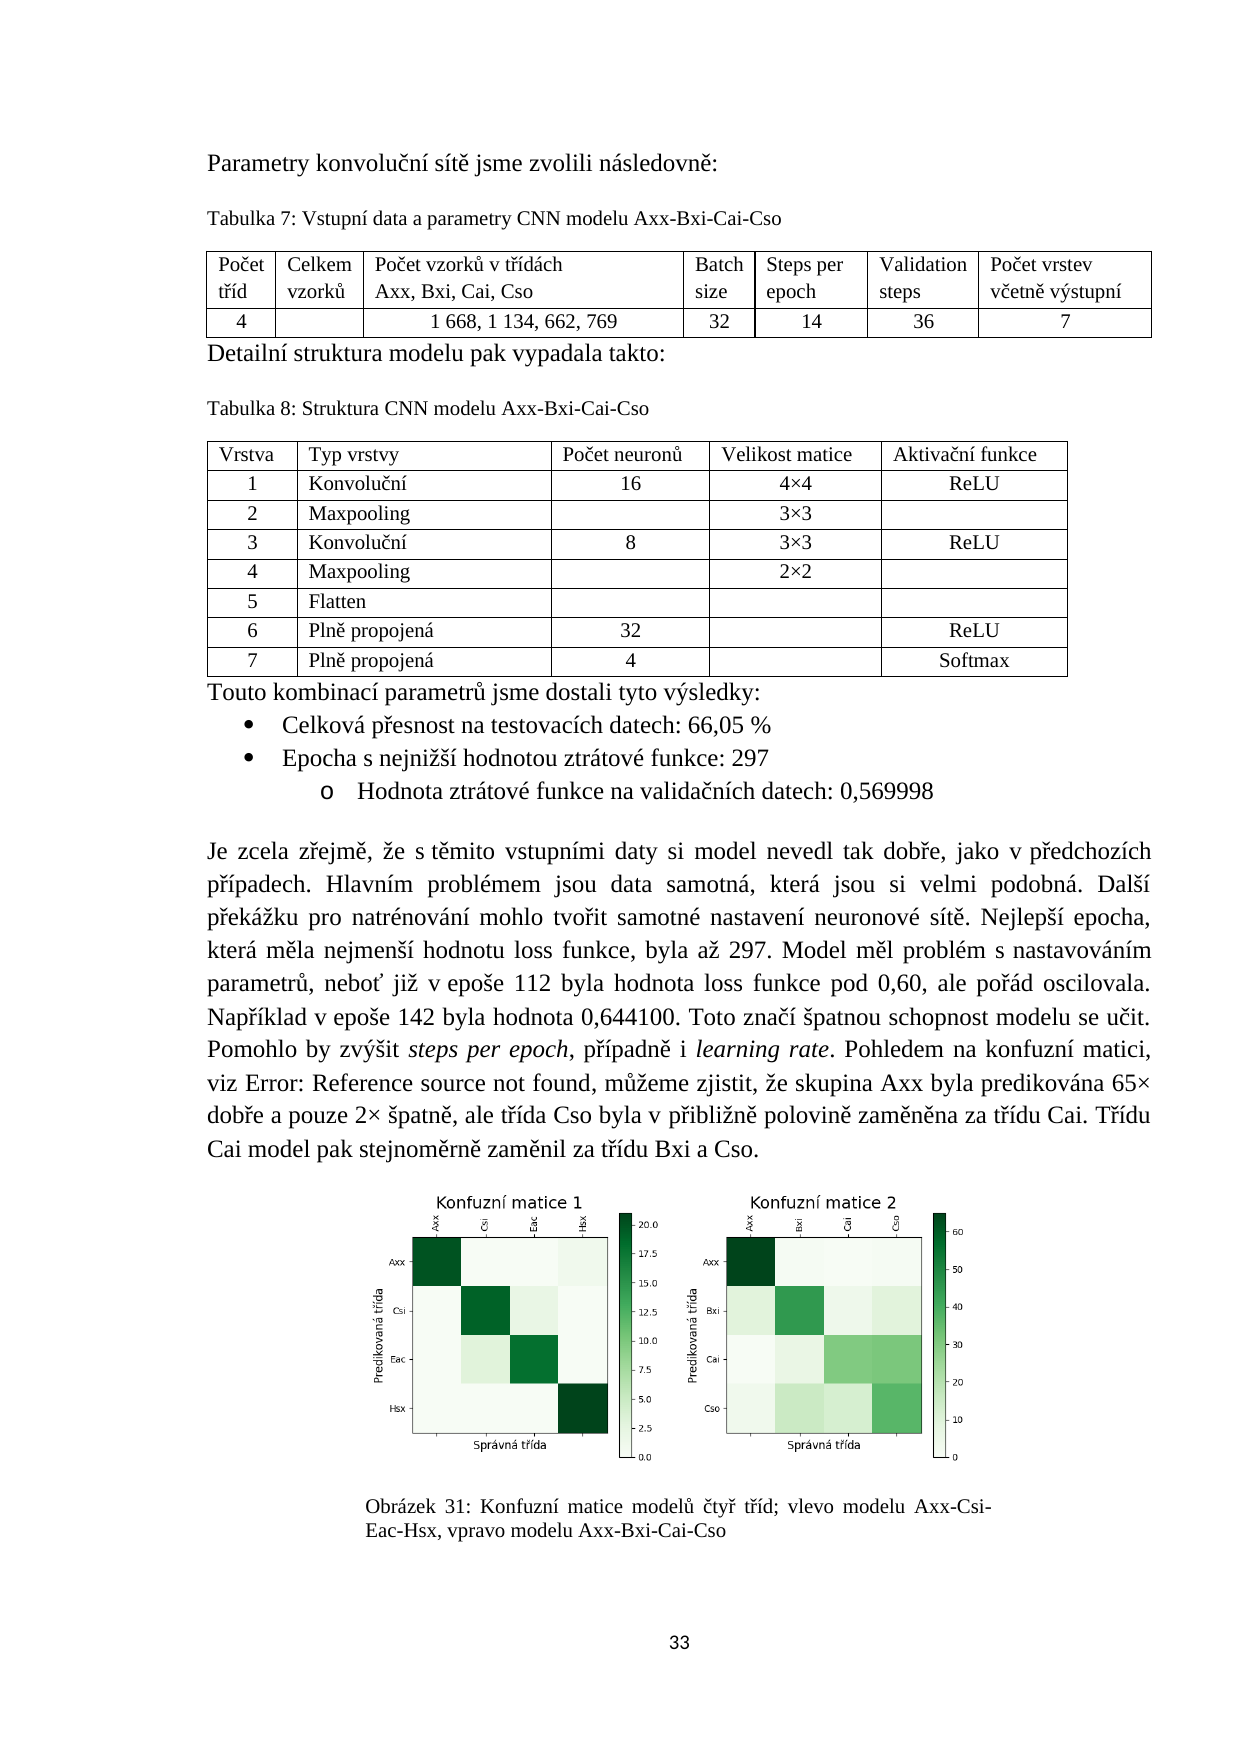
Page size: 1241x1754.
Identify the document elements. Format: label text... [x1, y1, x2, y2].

table_cell ReLU [882, 530, 1067, 558]
table_cell 6 [208, 618, 297, 647]
table_cell Maxpooling [298, 560, 551, 588]
table_header Celkem vzorků [276, 252, 363, 308]
table_cell 4 [552, 648, 709, 676]
table_cell 2 [208, 501, 297, 529]
table_header Počet vzorků v třídách Axx, Bxi, Cai, Cso [364, 252, 683, 308]
table_header Steps per epoch [756, 252, 867, 308]
table_cell [552, 560, 709, 588]
table_cell 5 [208, 589, 297, 617]
table_cell [710, 648, 881, 676]
table_cell [882, 501, 1067, 529]
table_cell 4×4 [710, 471, 881, 500]
list Epocha s nejnižší hodnotou ztrátové funkce: 297 [244, 743, 1152, 772]
text Tabulka 8: Struktura CNN modelu Axx-Bxi-Cai-Cso [207, 396, 1152, 420]
table_header Počet tříd [207, 252, 275, 308]
table_cell [276, 309, 363, 337]
table_cell 4 [207, 309, 275, 337]
table_cell Softmax [882, 648, 1067, 676]
table_cell Konvoluční [298, 530, 551, 558]
table_cell 2×2 [710, 560, 881, 588]
table_cell Konvoluční [298, 471, 551, 500]
table_header Typ vrstvy [298, 442, 551, 470]
table_cell [710, 589, 881, 617]
picture [365, 1170, 993, 1485]
text Parametry konvoluční sítě jsme zvolili následovně: [207, 148, 1152, 176]
list Celková přesnost na testovacích datech: 66,05 % [244, 710, 1152, 739]
list Hodnota ztrátové funkce na validačních datech: 0,569998 [319, 776, 1152, 807]
table_cell 14 [756, 309, 867, 337]
table_header Počet neuronů [552, 442, 709, 470]
table_header Aktivační funkce [882, 442, 1067, 470]
table_cell 7 [979, 309, 1151, 337]
table_cell [552, 589, 709, 617]
table_cell 7 [208, 648, 297, 676]
table_header Validation steps [868, 252, 978, 308]
table_cell [552, 501, 709, 529]
table_cell 1 668, 1 134, 662, 769 [364, 309, 683, 337]
table_header Velikost matice [710, 442, 881, 470]
table_cell 32 [684, 309, 754, 337]
table_header Batch size [684, 252, 754, 308]
text Detailní struktura modelu pak vypadala takto: [207, 338, 1152, 367]
list Touto kombinací parametrů jsme dostali tyto výsledky: [207, 677, 1152, 706]
table_cell ReLU [882, 471, 1067, 500]
table_header Počet vrstev včetně výstupní [979, 252, 1151, 308]
table_cell 16 [552, 471, 709, 500]
table_cell 32 [552, 618, 709, 647]
table_cell 3×3 [710, 530, 881, 558]
table_header Vrstva [208, 442, 297, 470]
table_cell 4 [208, 560, 297, 588]
table_cell Plně propojená [298, 618, 551, 647]
table_cell 8 [552, 530, 709, 558]
table_cell [882, 589, 1067, 617]
table_cell 1 [208, 471, 297, 500]
table_cell 3×3 [710, 501, 881, 529]
table_cell 36 [868, 309, 978, 337]
table_cell 3 [208, 530, 297, 558]
table_cell [882, 560, 1067, 588]
table_cell [710, 618, 881, 647]
table_cell Flatten [298, 589, 551, 617]
table_cell Maxpooling [298, 501, 551, 529]
table_cell Plně propojená [298, 648, 551, 676]
table_cell ReLU [882, 618, 1067, 647]
